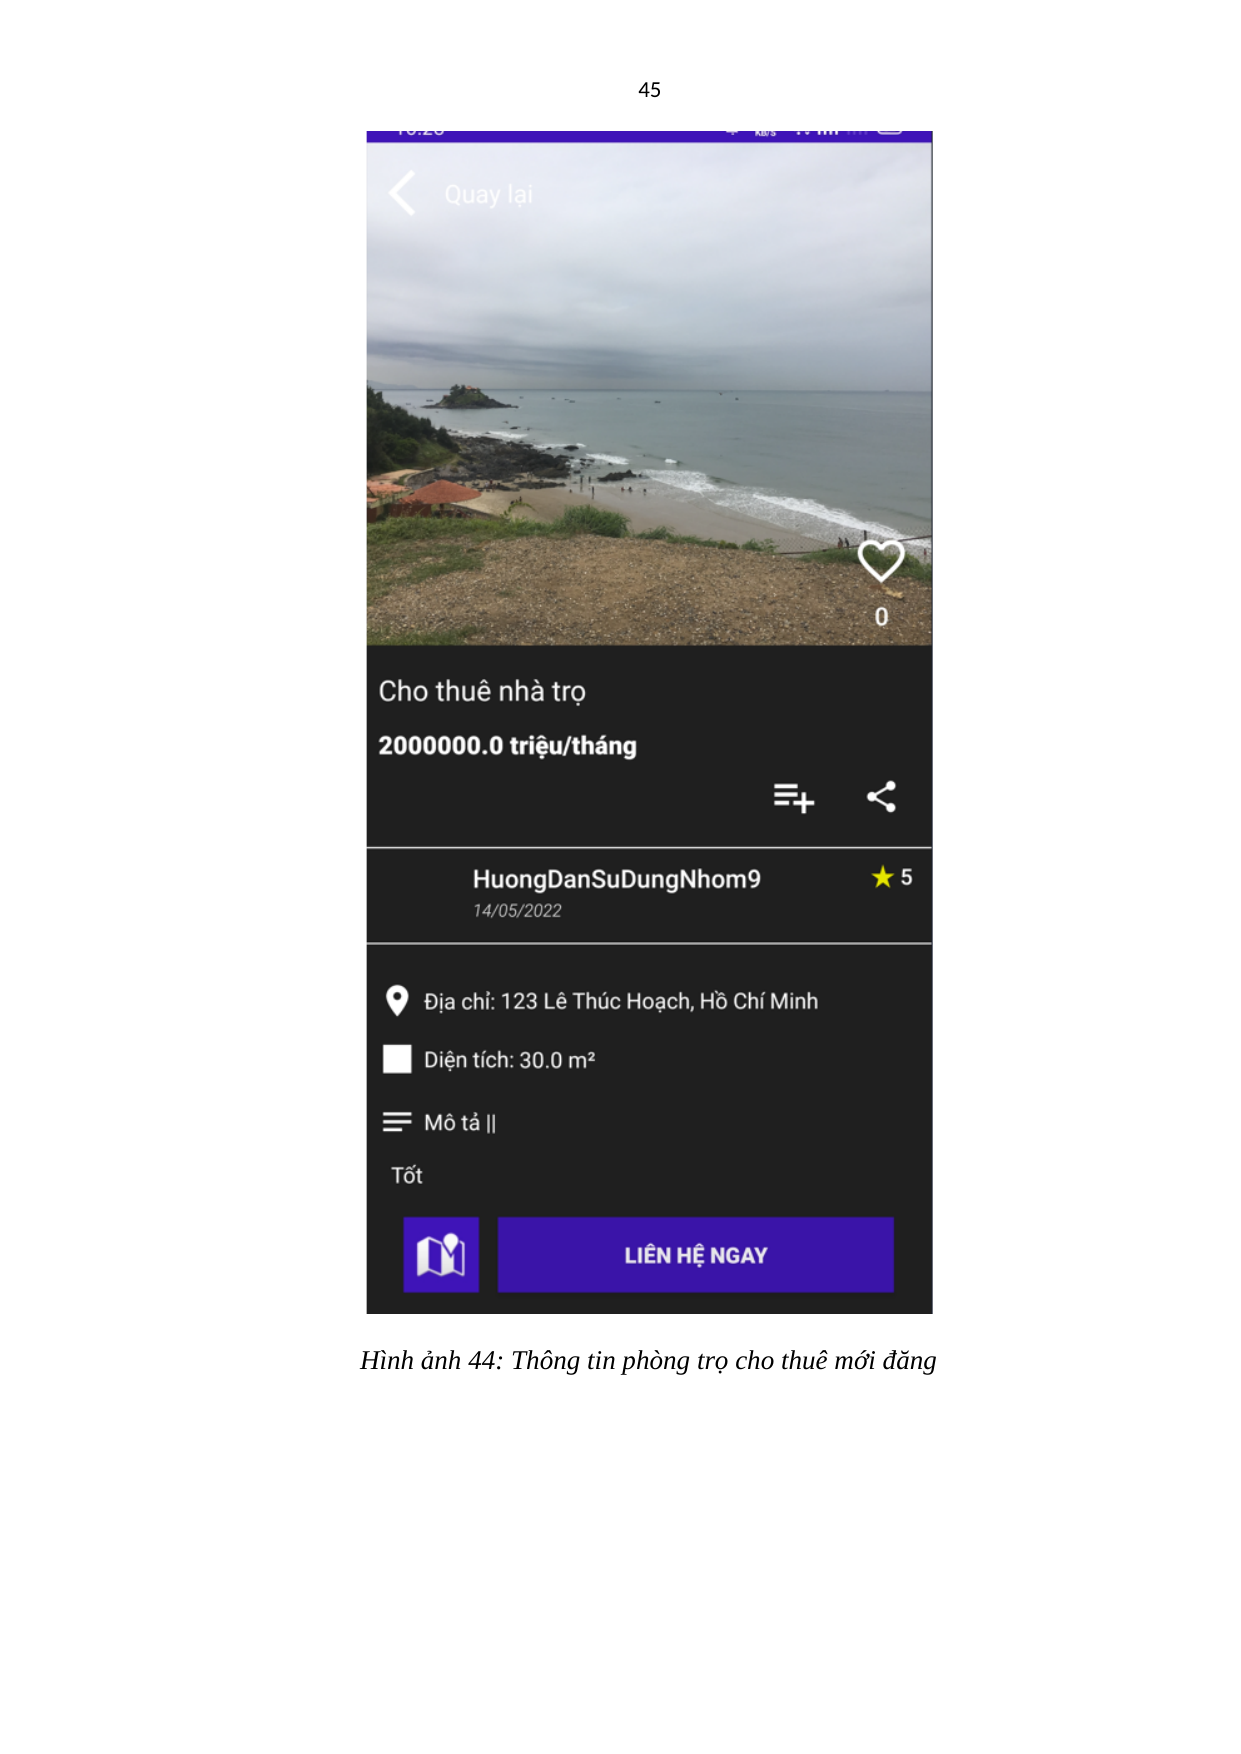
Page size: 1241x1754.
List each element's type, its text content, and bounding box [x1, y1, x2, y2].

text Hình ảnh 44: Thông tin phòng trọ cho thuê mới đăng [177, 1344, 1122, 1375]
